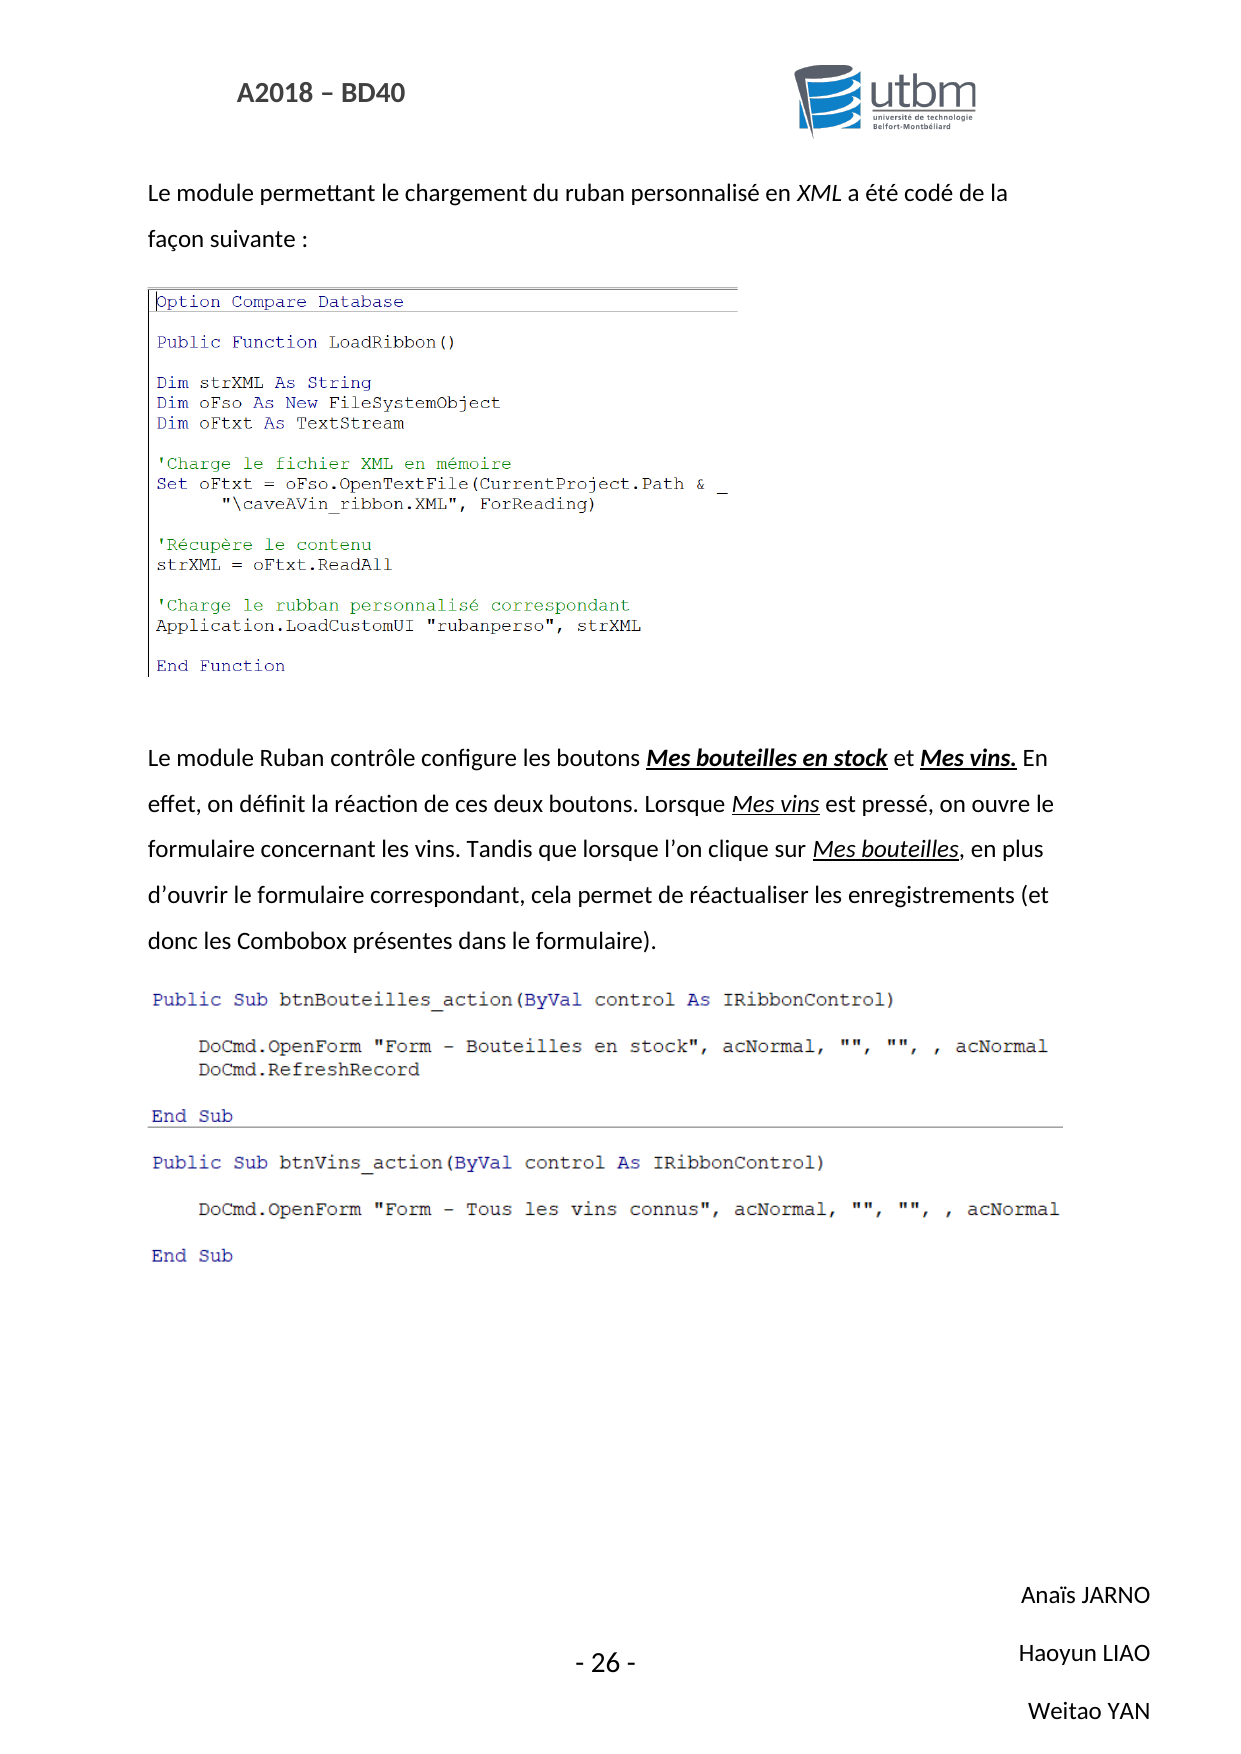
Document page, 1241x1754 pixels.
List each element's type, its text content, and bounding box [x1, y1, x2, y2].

picture [147, 285, 738, 677]
text Le module permettant le chargement du ruban personnalisé en XML a été codé de la façon suivante : [148, 177, 1063, 253]
text Le module Ruban contrôle configure les boutons Mes bouteilles en stock et Mes vins. En effet, on définit la réaction de ces deux boutons. Lorsque Mes vins est pressé, on ouvre le formulaire concernant les vins. Tandis que lorsque l’on clique sur Mes bouteilles, en plus d’ouvrir le formulaire correspondant, cela permet de réactualiser les enregistrements (et donc les Combobox présentes dans le formulaire). [148, 742, 1063, 955]
picture [794, 65, 976, 140]
picture [147, 987, 1063, 1271]
